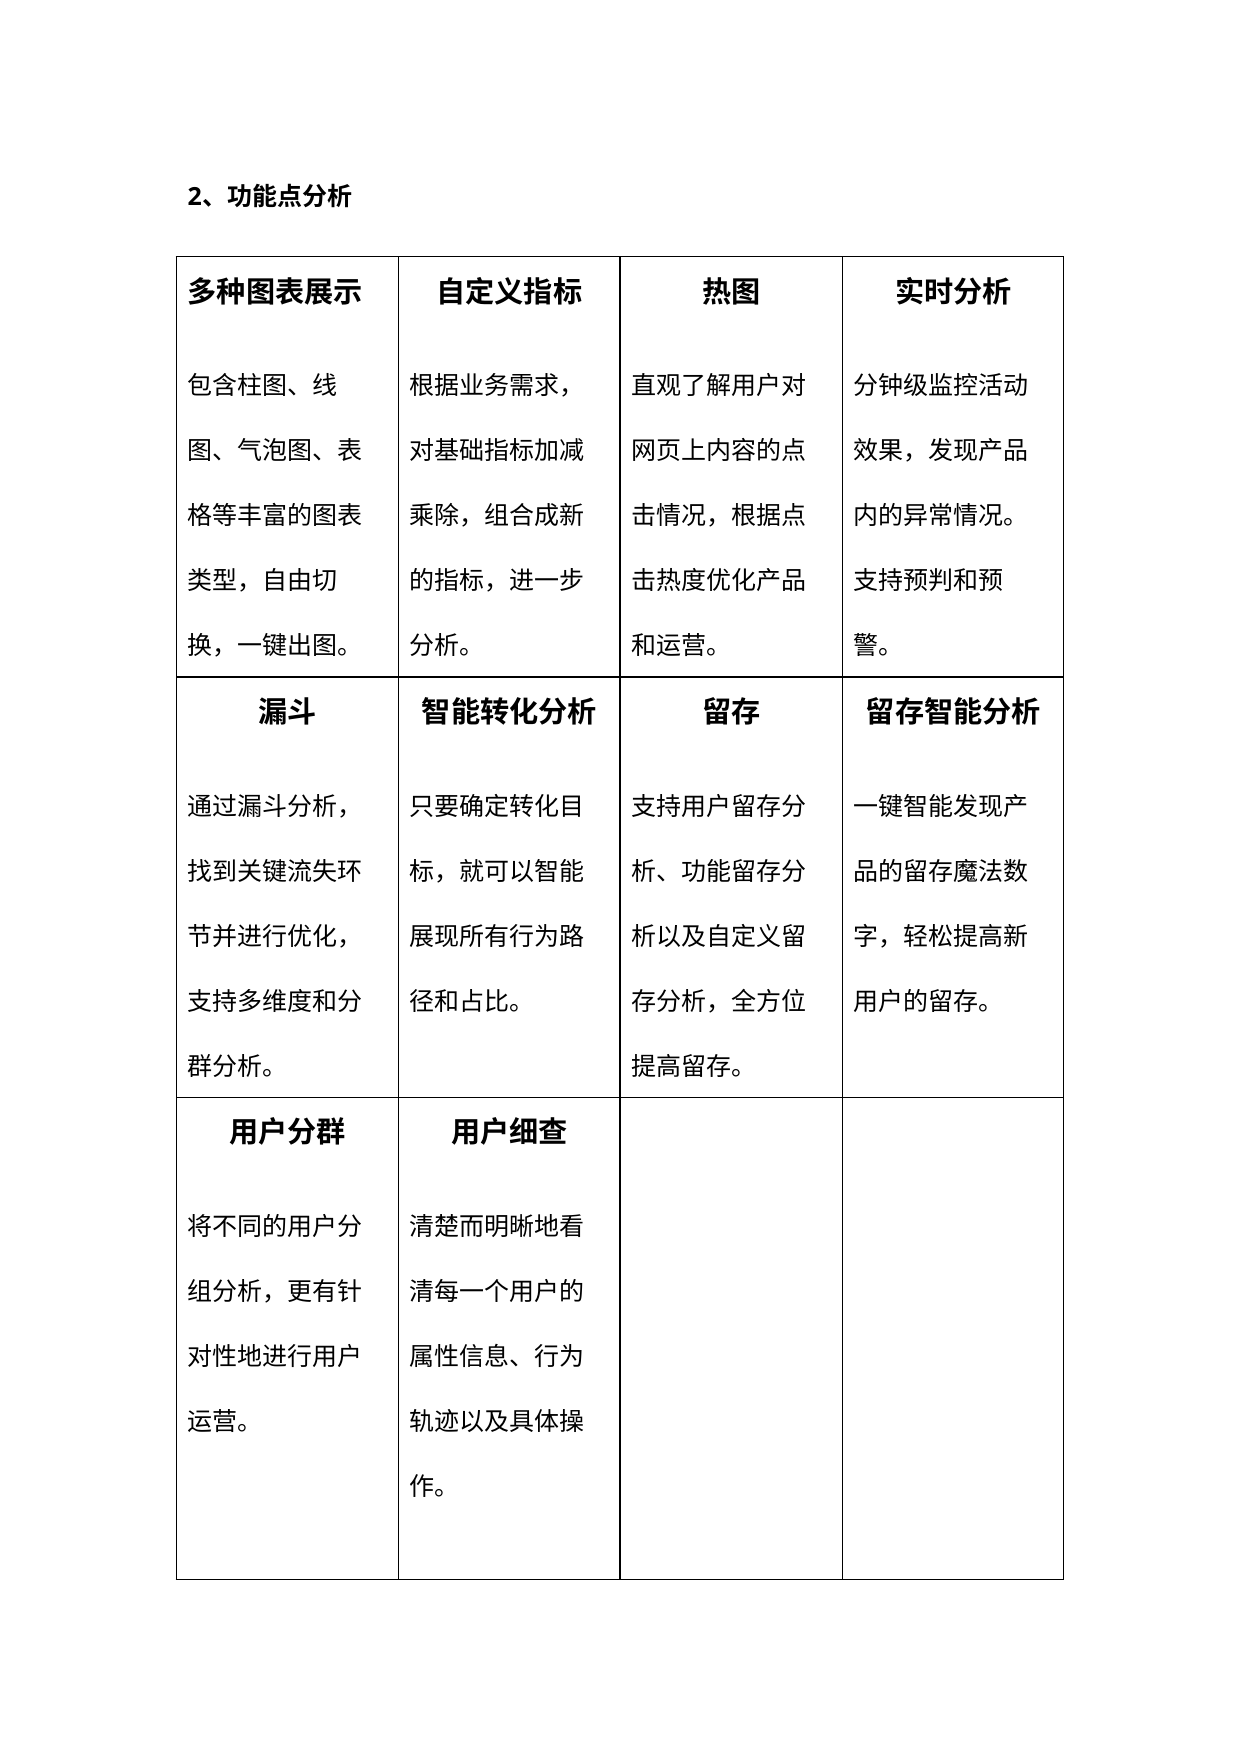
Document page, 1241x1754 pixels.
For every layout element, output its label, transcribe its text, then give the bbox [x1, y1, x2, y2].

table_header 多种图表展示 包含柱图、线图、气泡图、表格等丰富的图表类型，自由切换，一键出图。 [177, 257, 398, 676]
table_cell 智能转化分析 只要确定转化目标，就可以智能展现所有行为路径和占比。 [399, 678, 619, 1097]
table_cell 用户分群 将不同的用户分组分析，更有针对性地进行用户运营。 [177, 1098, 398, 1578]
table_cell 留存 支持用户留存分析、功能留存分析以及自定义留存分析，全方位提高留存。 [621, 678, 842, 1097]
table_cell [621, 1098, 842, 1578]
table_header 自定义指标 根据业务需求，对基础指标加减乘除，组合成新的指标，进一步分析。 [399, 257, 619, 676]
table_cell 漏斗 通过漏斗分析，找到关键流失环节并进行优化，支持多维度和分群分析。 [177, 678, 398, 1097]
table_cell [843, 1098, 1063, 1578]
table_cell 留存智能分析 一键智能发现产品的留存魔法数字，轻松提高新用户的留存。 [843, 678, 1063, 1097]
table_header 热图 直观了解用户对网页上内容的点击情况，根据点击热度优化产品和运营。 [621, 257, 842, 676]
table_header 实时分析 分钟级监控活动效果，发现产品内的异常情况。支持预判和预警。 [843, 257, 1063, 676]
table_cell 用户细查 清楚而明晰地看清每一个用户的属性信息、行为轨迹以及具体操作。 [399, 1098, 619, 1578]
list 2、功能点分析 [187, 162, 1053, 227]
